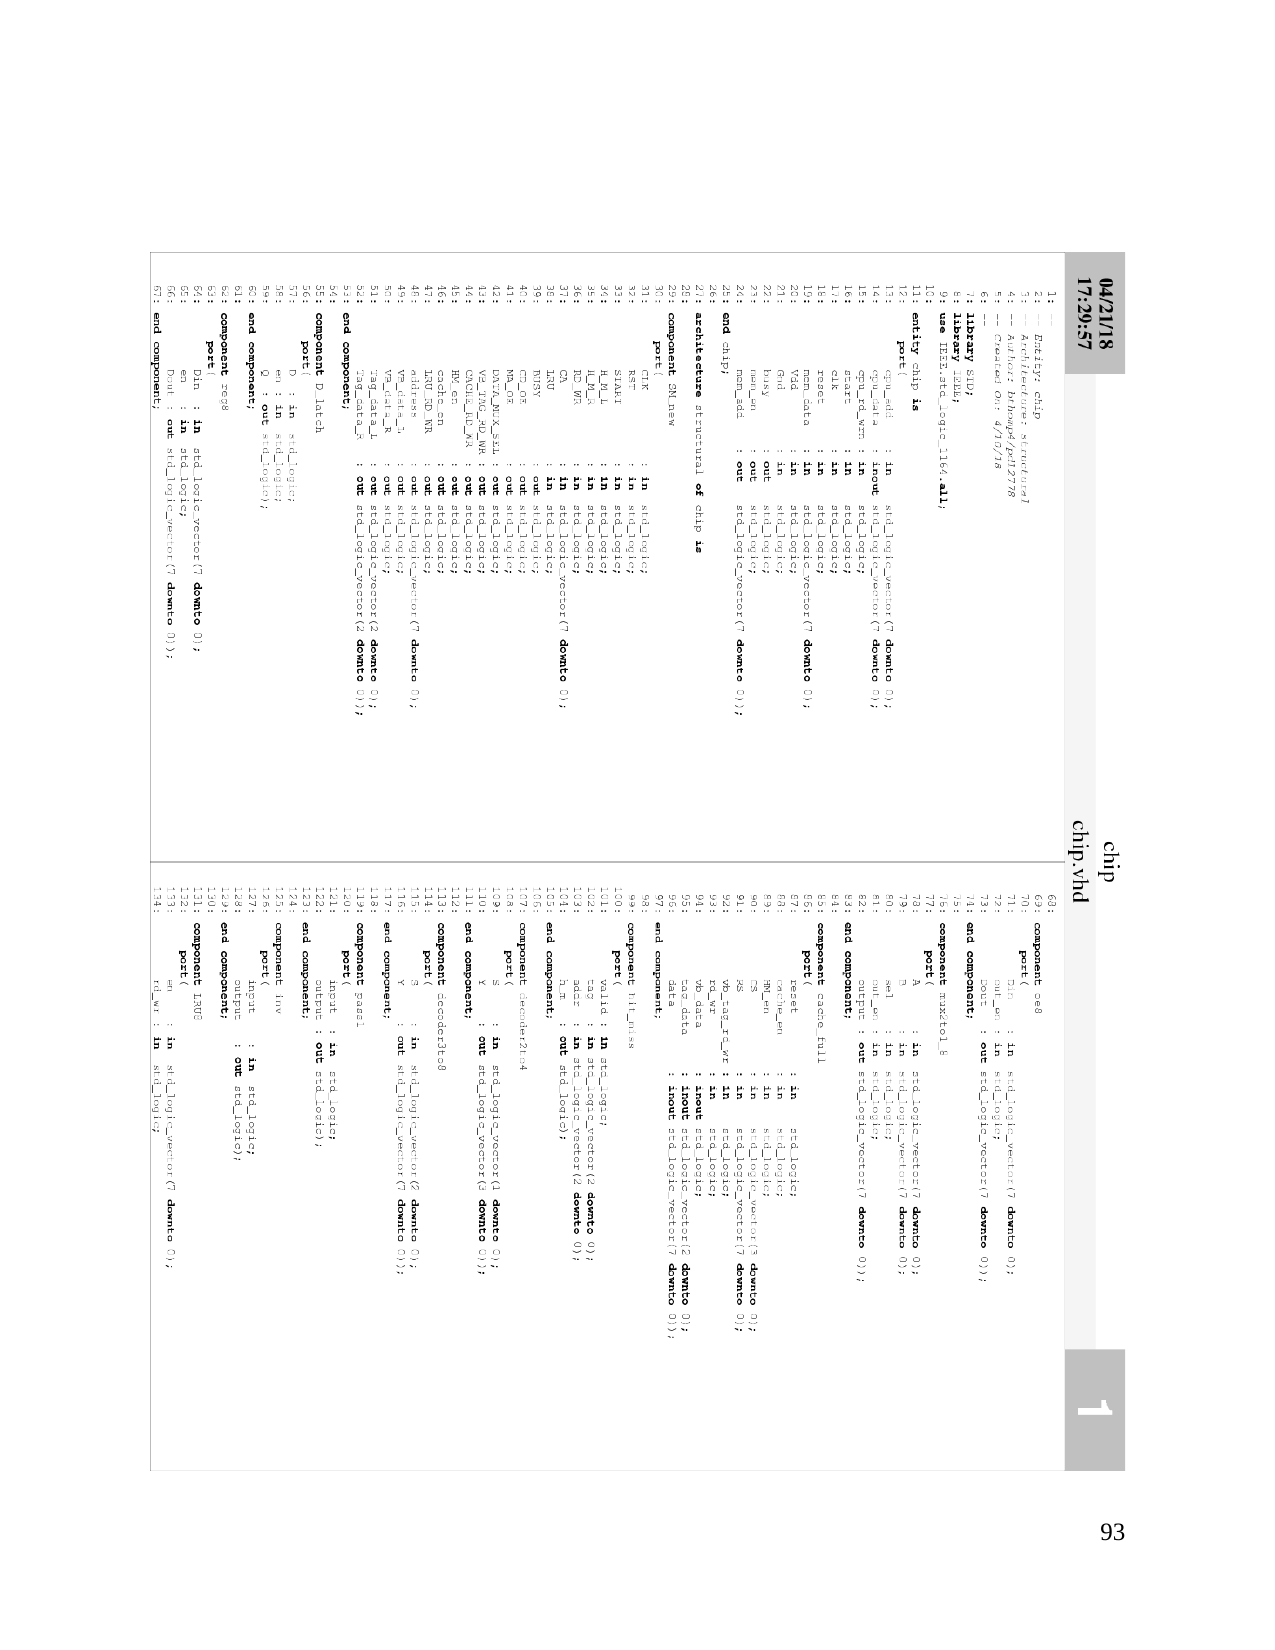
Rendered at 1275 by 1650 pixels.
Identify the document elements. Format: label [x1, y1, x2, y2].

picture [150, 252, 1125, 1471]
